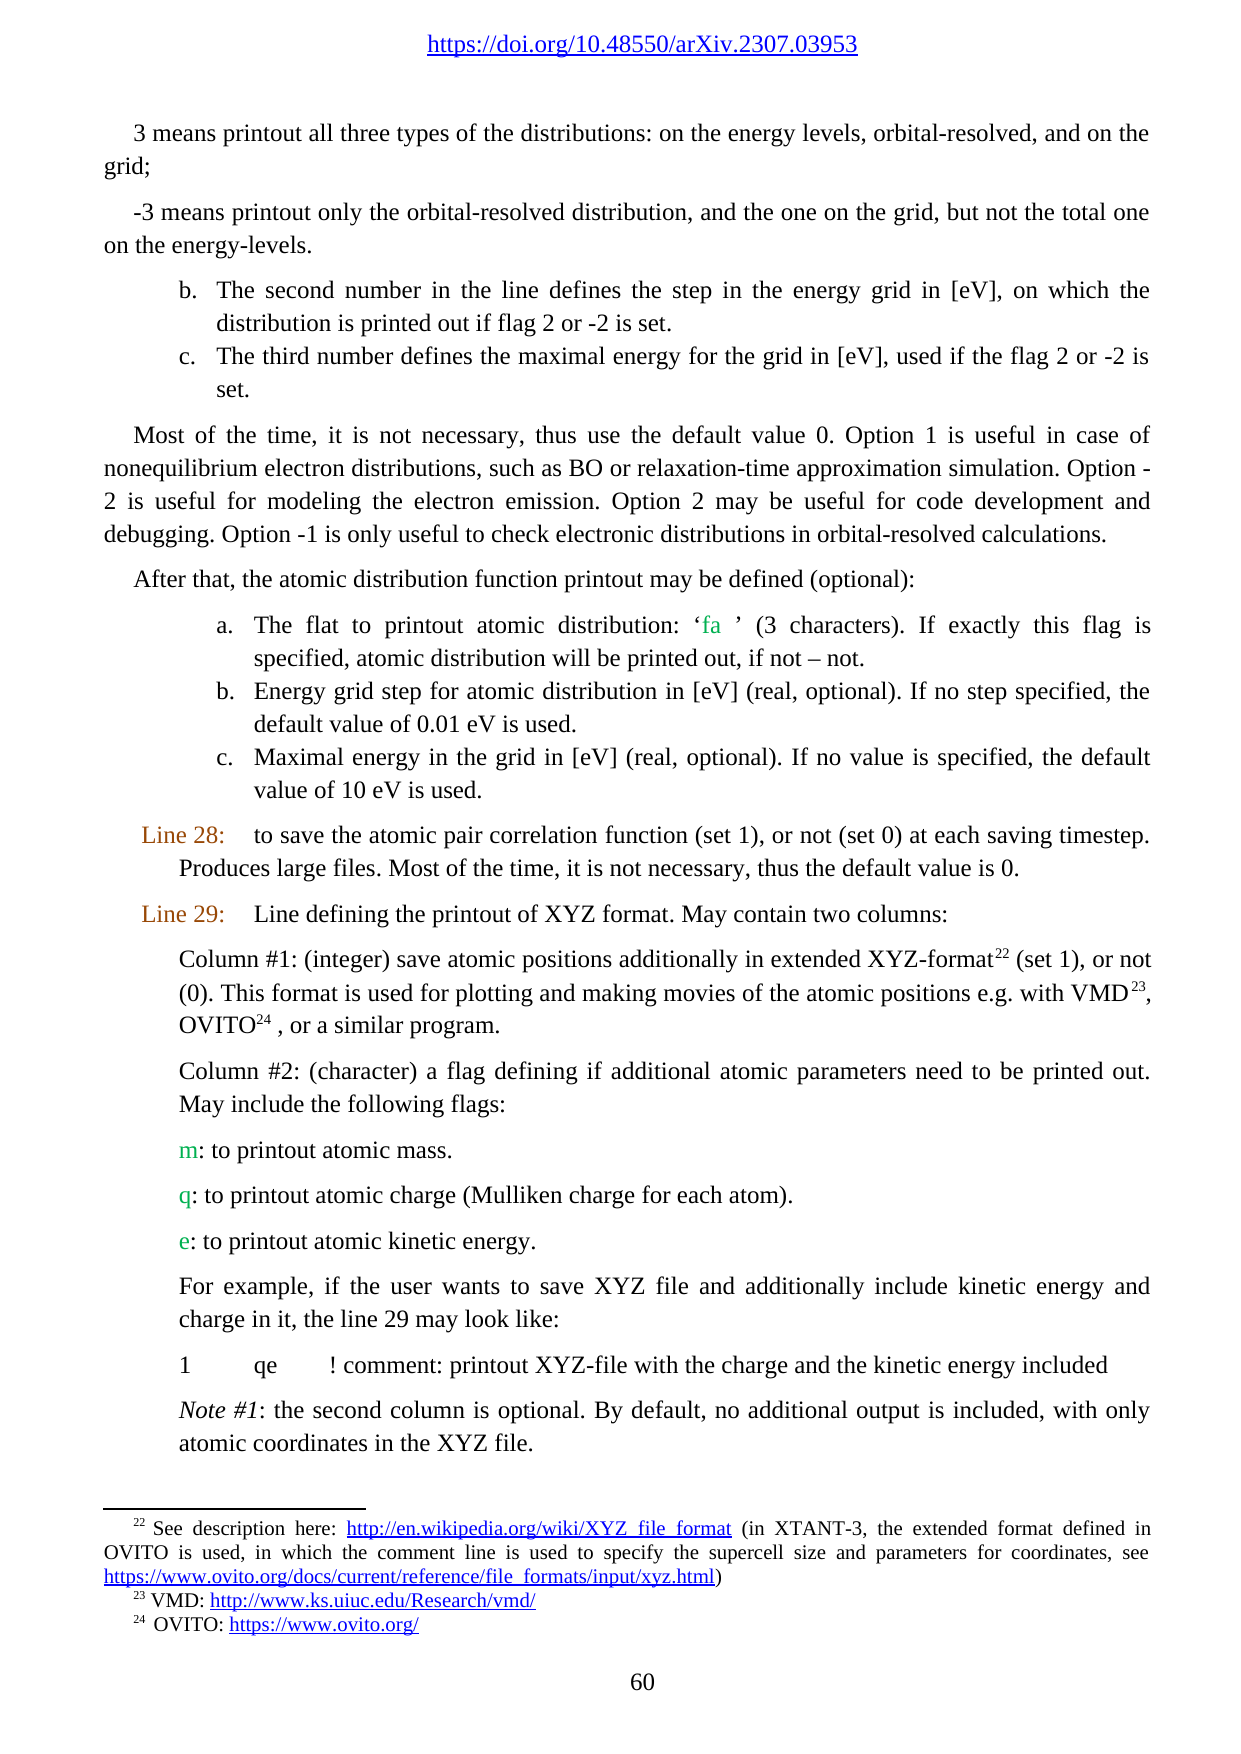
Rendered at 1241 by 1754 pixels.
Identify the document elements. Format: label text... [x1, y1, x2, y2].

list The second number in the line defines the step in the energy grid in [eV], on which the distribution is printed out if flag 2 or -2 is set. [178, 275, 1152, 337]
list Energy grid step for atomic distribution in [eV] (real, optional). If no step specified, the default value of 0.01 eV is used. [216, 676, 1152, 738]
text 1 qe ! comment: printout XYZ-file with the charge and the kinetic energy included [178, 1350, 1152, 1378]
text Column #1: (integer) save atomic positions additionally in extended XYZ-format (set 1), or not (0). This format is used for plotting and making movies of the atomic positions e.g. with VMD, OVITO , or a similar program. [178, 944, 1152, 1039]
text q: to printout atomic charge (Mulliken charge for each atom). [178, 1180, 1152, 1209]
text 3 means printout all three types of the distributions: on the energy levels, orbital-resolved, and on the grid; [103, 118, 1152, 180]
text e: to printout atomic kinetic energy. [178, 1226, 1152, 1254]
text For example, if the user wants to save XYZ file and additionally include kinetic energy and charge in it, the line 29 may look like: [178, 1271, 1152, 1333]
list Maximal energy in the grid in [eV] (real, optional). If no value is specified, the default value of 10 eV is used. [216, 742, 1152, 804]
list The flat to printout atomic distribution: ‘fa ’ (3 characters). If exactly this flag is specified, atomic distribution will be printed out, if not – not. [216, 610, 1152, 672]
list The third number defines the maximal energy for the grid in [eV], used if the flag 2 or -2 is set. [178, 341, 1152, 403]
list Line defining the printout of XYZ format. May contain two columns: [141, 899, 1152, 928]
text Most of the time, it is not necessary, thus use the default value 0. Option 1 is useful in case of nonequilibrium electron distributions, such as BO or relaxation-time approximation simulation. Option -2 is useful for modeling the electron emission. Option 2 may be useful for code development and debugging. Option -1 is only useful to check electronic distributions in orbital-resolved calculations. [103, 420, 1152, 548]
text Column #2: (character) a flag defining if additional atomic parameters need to be printed out. May include the following flags: [178, 1056, 1152, 1118]
text m: to printout atomic mass. [178, 1135, 1152, 1163]
text Note #1: the second column is optional. By default, no additional output is included, with only atomic coordinates in the XYZ file. [178, 1395, 1152, 1457]
text After that, the atomic distribution function printout may be defined (optional): [103, 564, 1152, 593]
list to save the atomic pair correlation function (set 1), or not (set 0) at each saving timestep. Produces large files. Most of the time, it is not necessary, thus the default value is 0. [141, 821, 1152, 882]
text -3 means printout only the orbital-resolved distribution, and the one on the grid, but not the total one on the energy-levels. [103, 197, 1152, 258]
